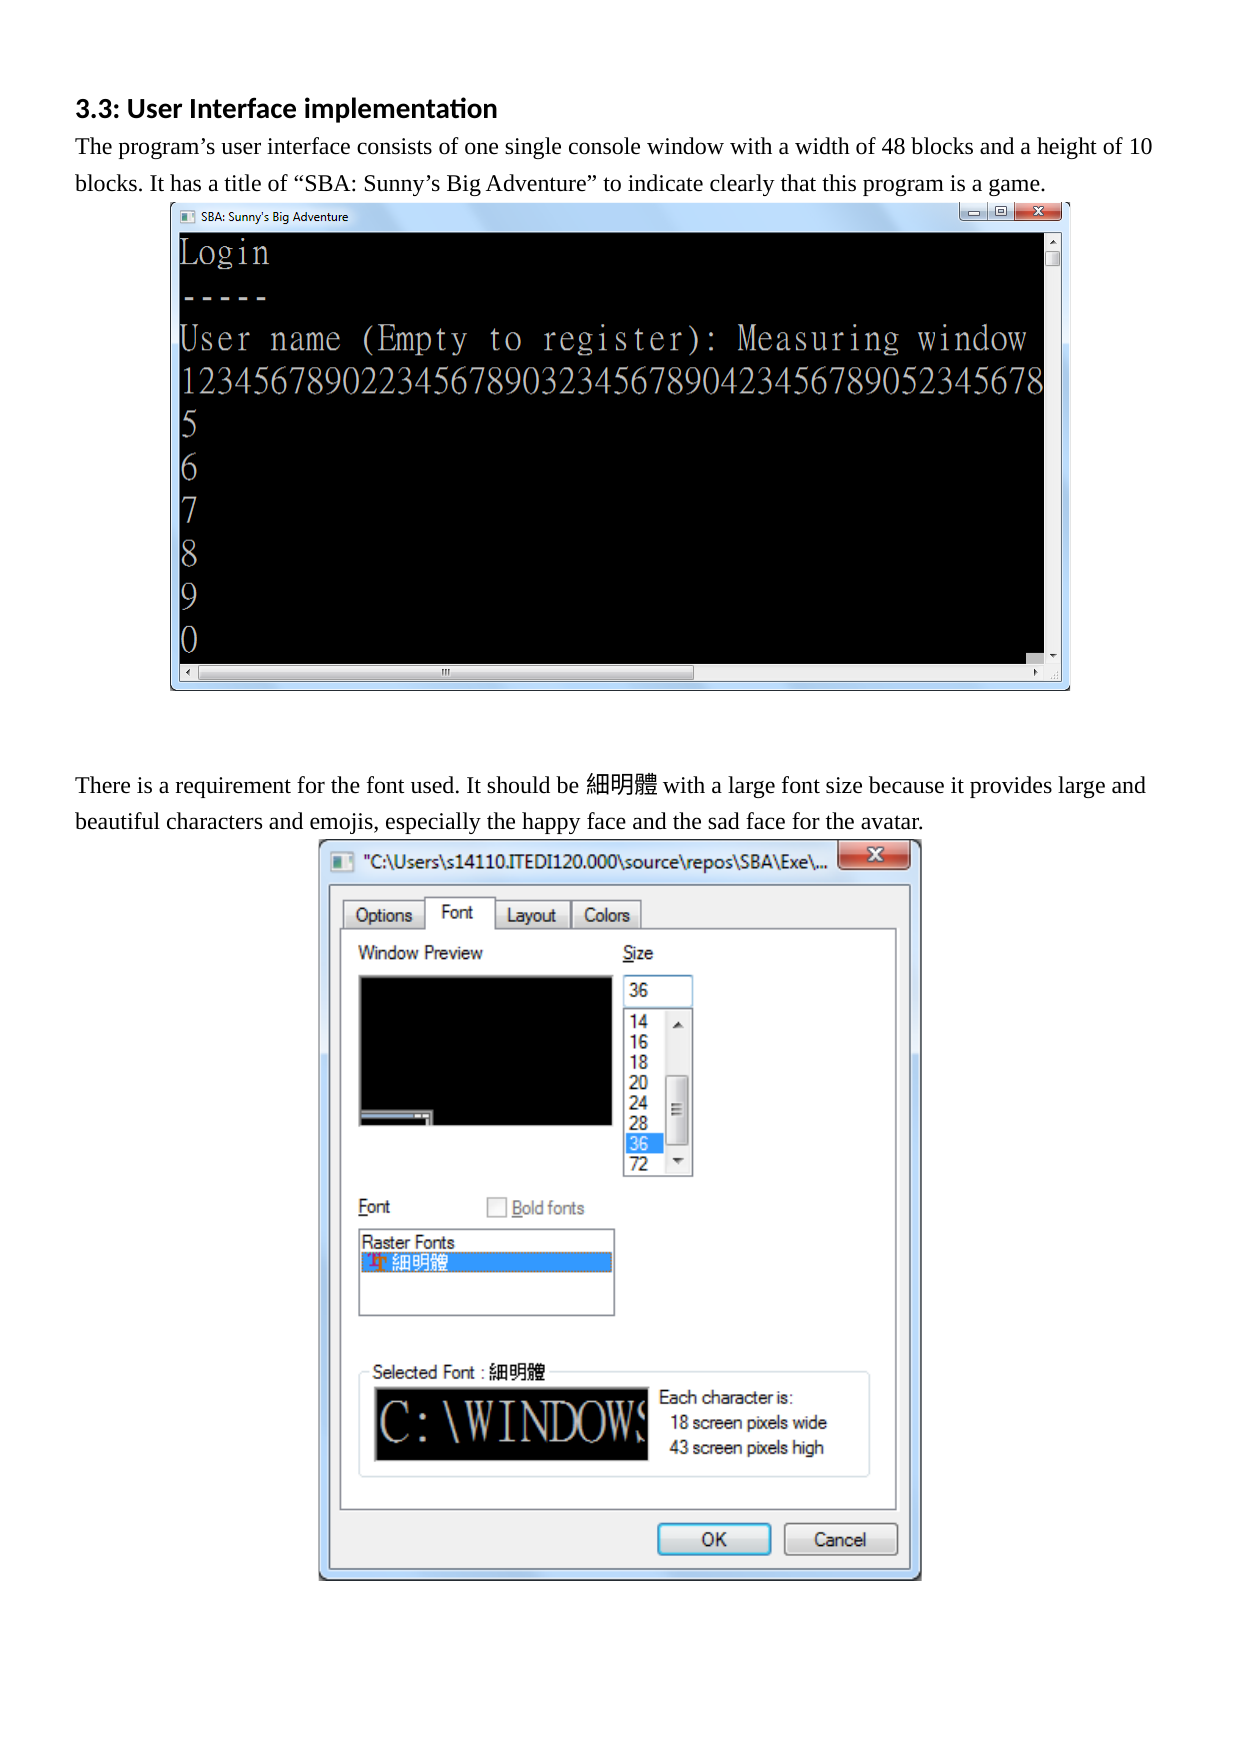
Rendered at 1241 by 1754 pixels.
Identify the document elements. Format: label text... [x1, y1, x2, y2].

picture [170, 202, 1071, 691]
text There is a requirement for the font used. It should be 細明體with a large font size because it provides large and beautiful characters and emojis, especially the happy face and the sad face for the avatar. [75, 764, 1165, 839]
text The program’s user interface consists of one single console window with a width of 48 blocks and a height of 10 blocks. It has a title of “SBA: Sunny’s Big Adventure” to indicate clearly that this program is a game. [75, 127, 1165, 202]
picture [318, 839, 922, 1581]
text 3.3: User Interface implementation [75, 89, 1165, 127]
